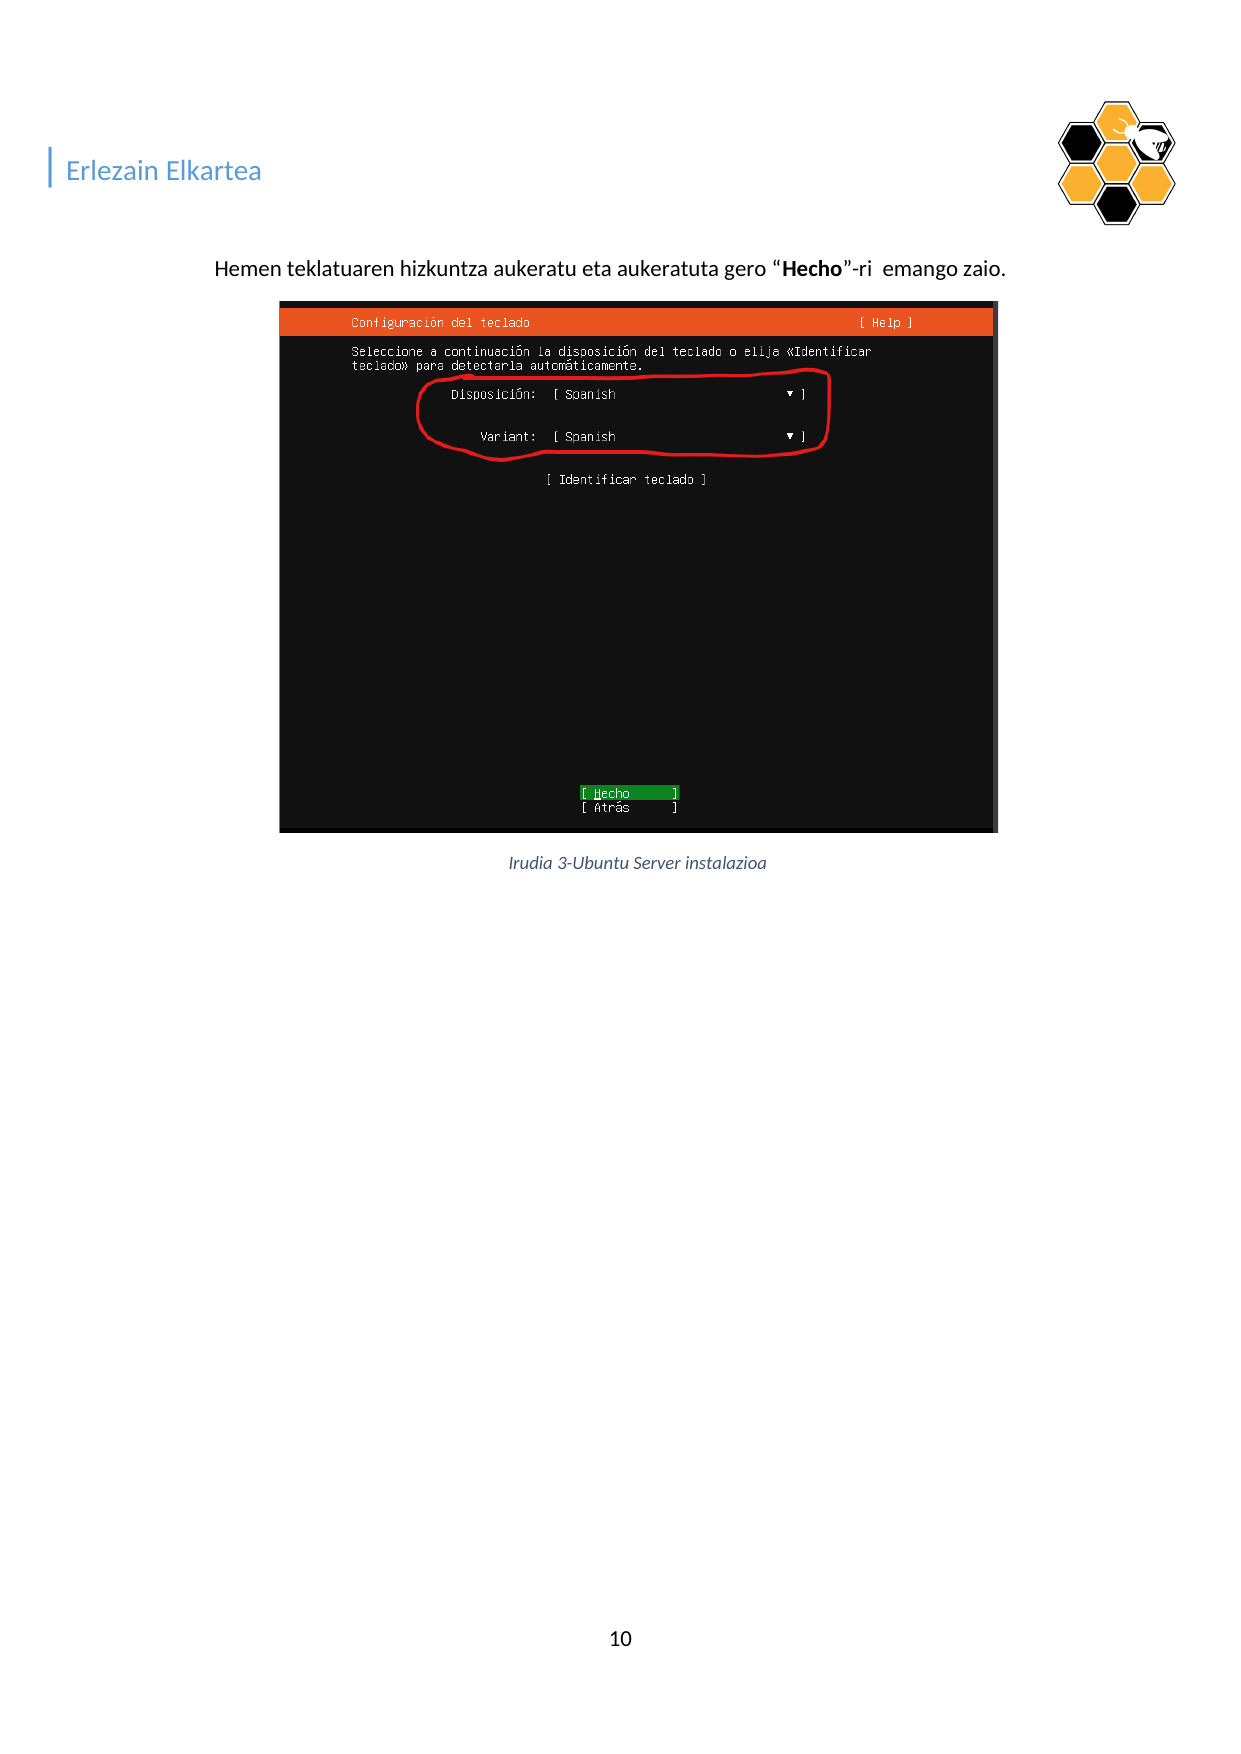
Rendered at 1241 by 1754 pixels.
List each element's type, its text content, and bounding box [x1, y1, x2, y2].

picture [279, 301, 999, 833]
text Irudia 3-Ubuntu Server instalazioa [214, 851, 1063, 874]
picture [1045, 101, 1200, 227]
text Hemen teklatuaren hizkuntza aukeratu eta aukeratuta gero “Hecho”-ri emango zaio. [214, 254, 1063, 282]
